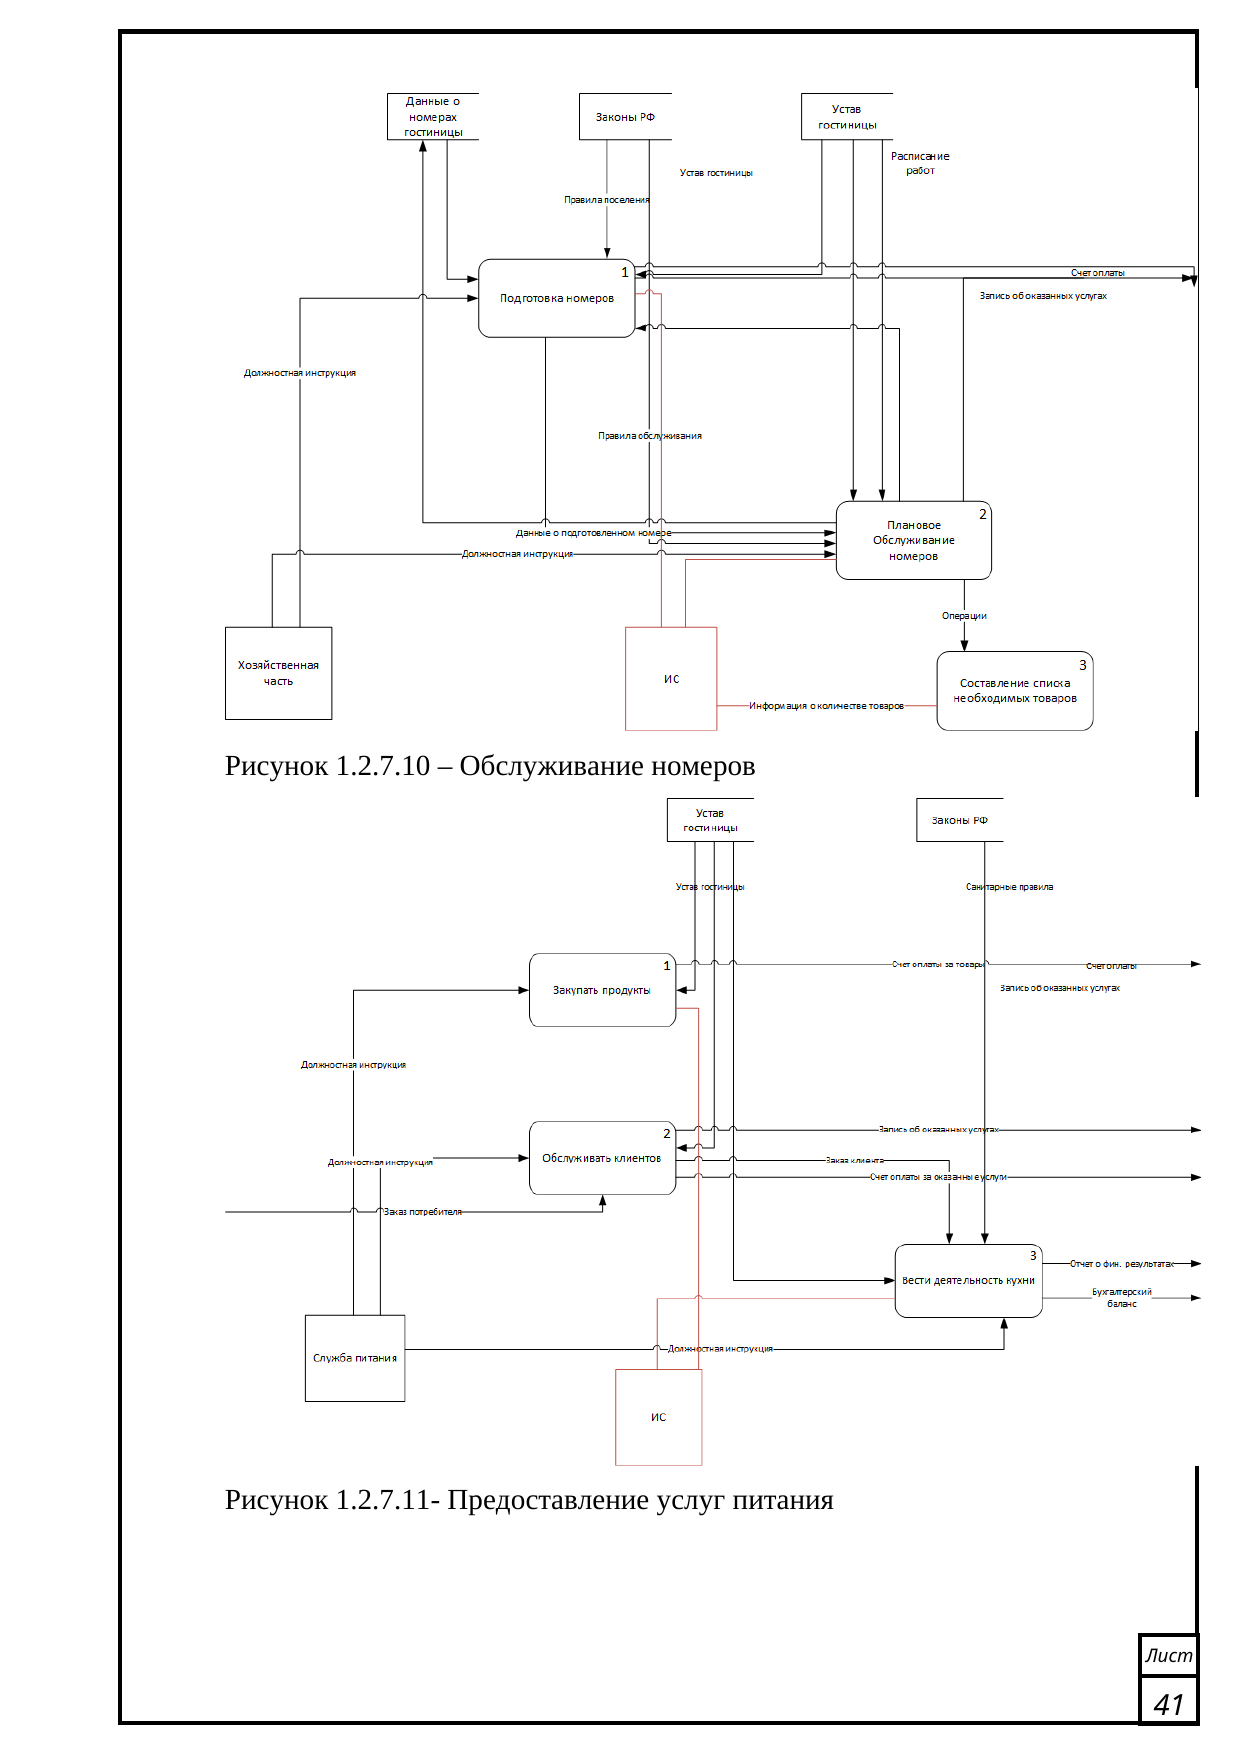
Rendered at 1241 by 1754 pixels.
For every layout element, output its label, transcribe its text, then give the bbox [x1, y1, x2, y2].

text Рисунок 1.2.7.11- Предоставление услуг питания [136, 1482, 1178, 1515]
picture [224, 797, 1202, 1466]
text Рисунок 1.2.7.10 – Обслуживание номеров [136, 748, 1178, 781]
picture [224, 88, 1198, 731]
